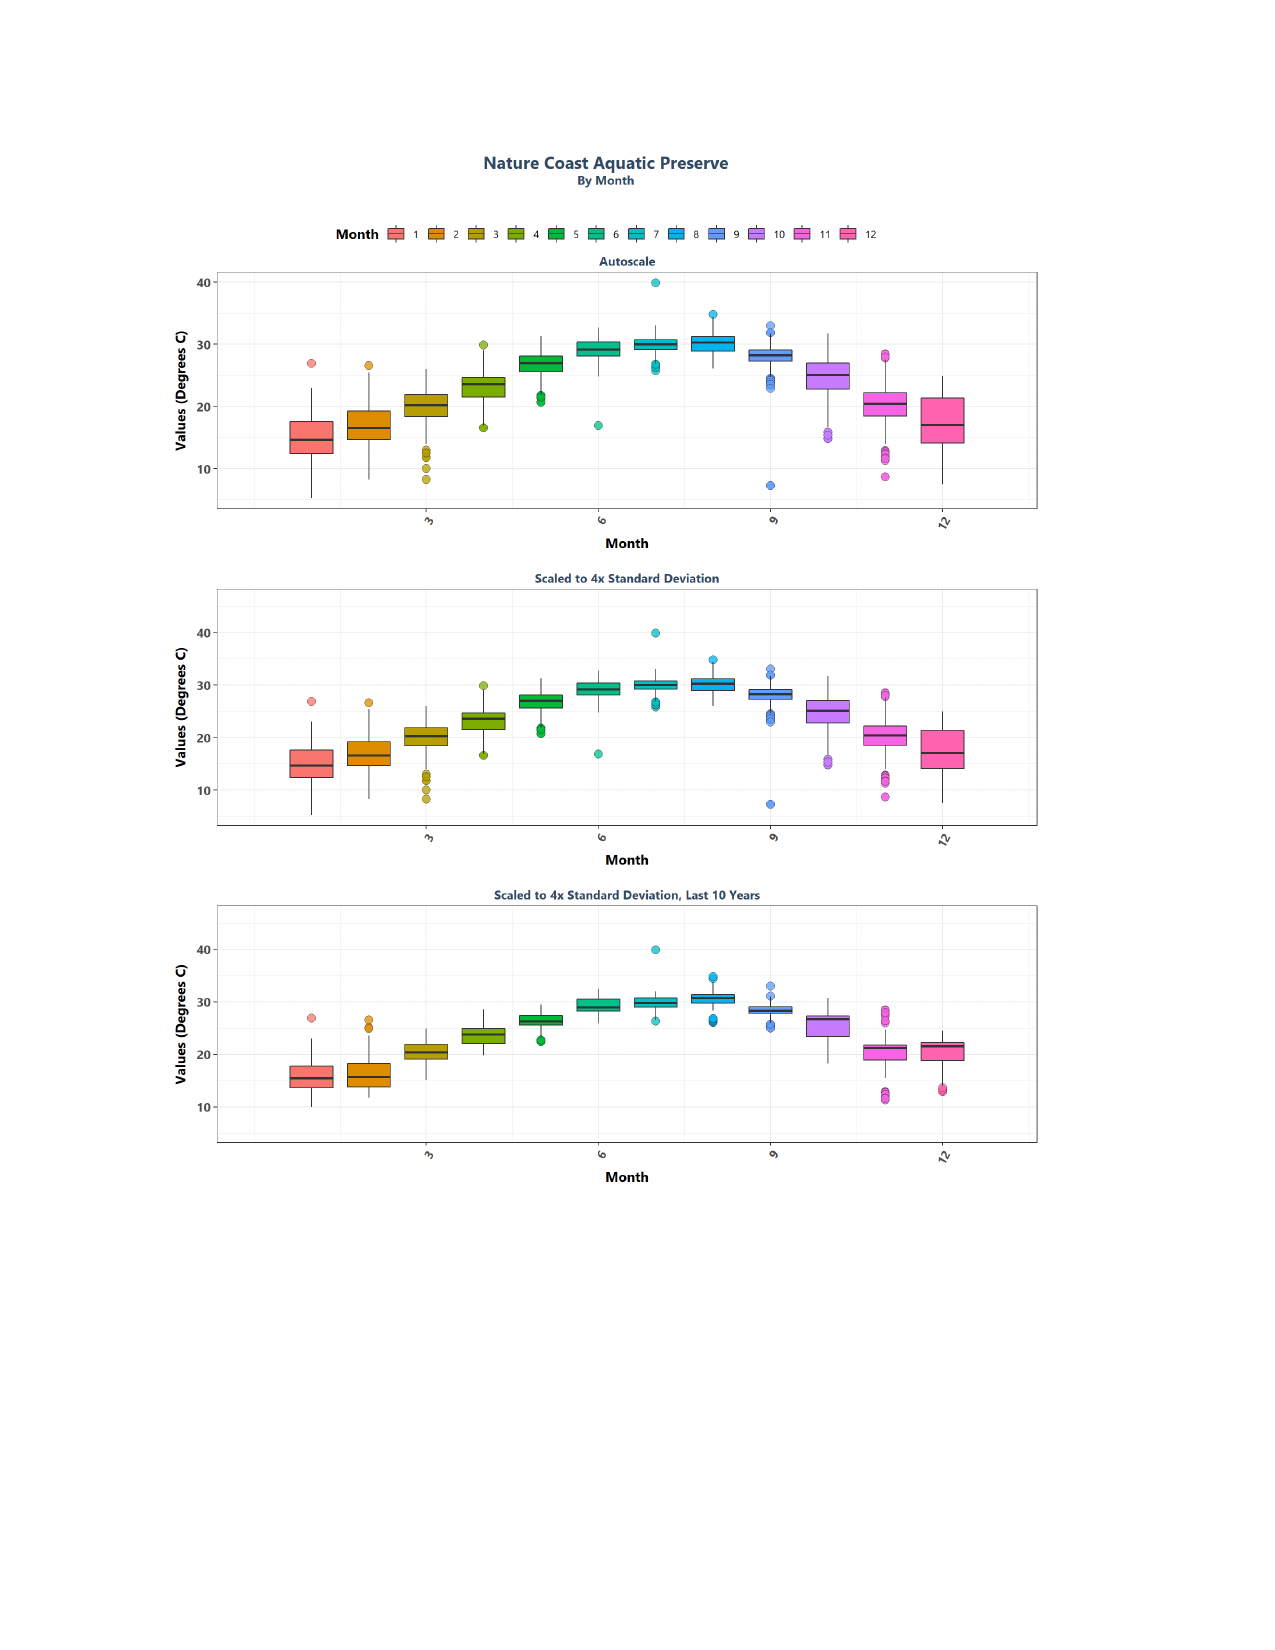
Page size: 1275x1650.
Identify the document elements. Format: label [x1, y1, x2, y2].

picture [168, 150, 1044, 1200]
